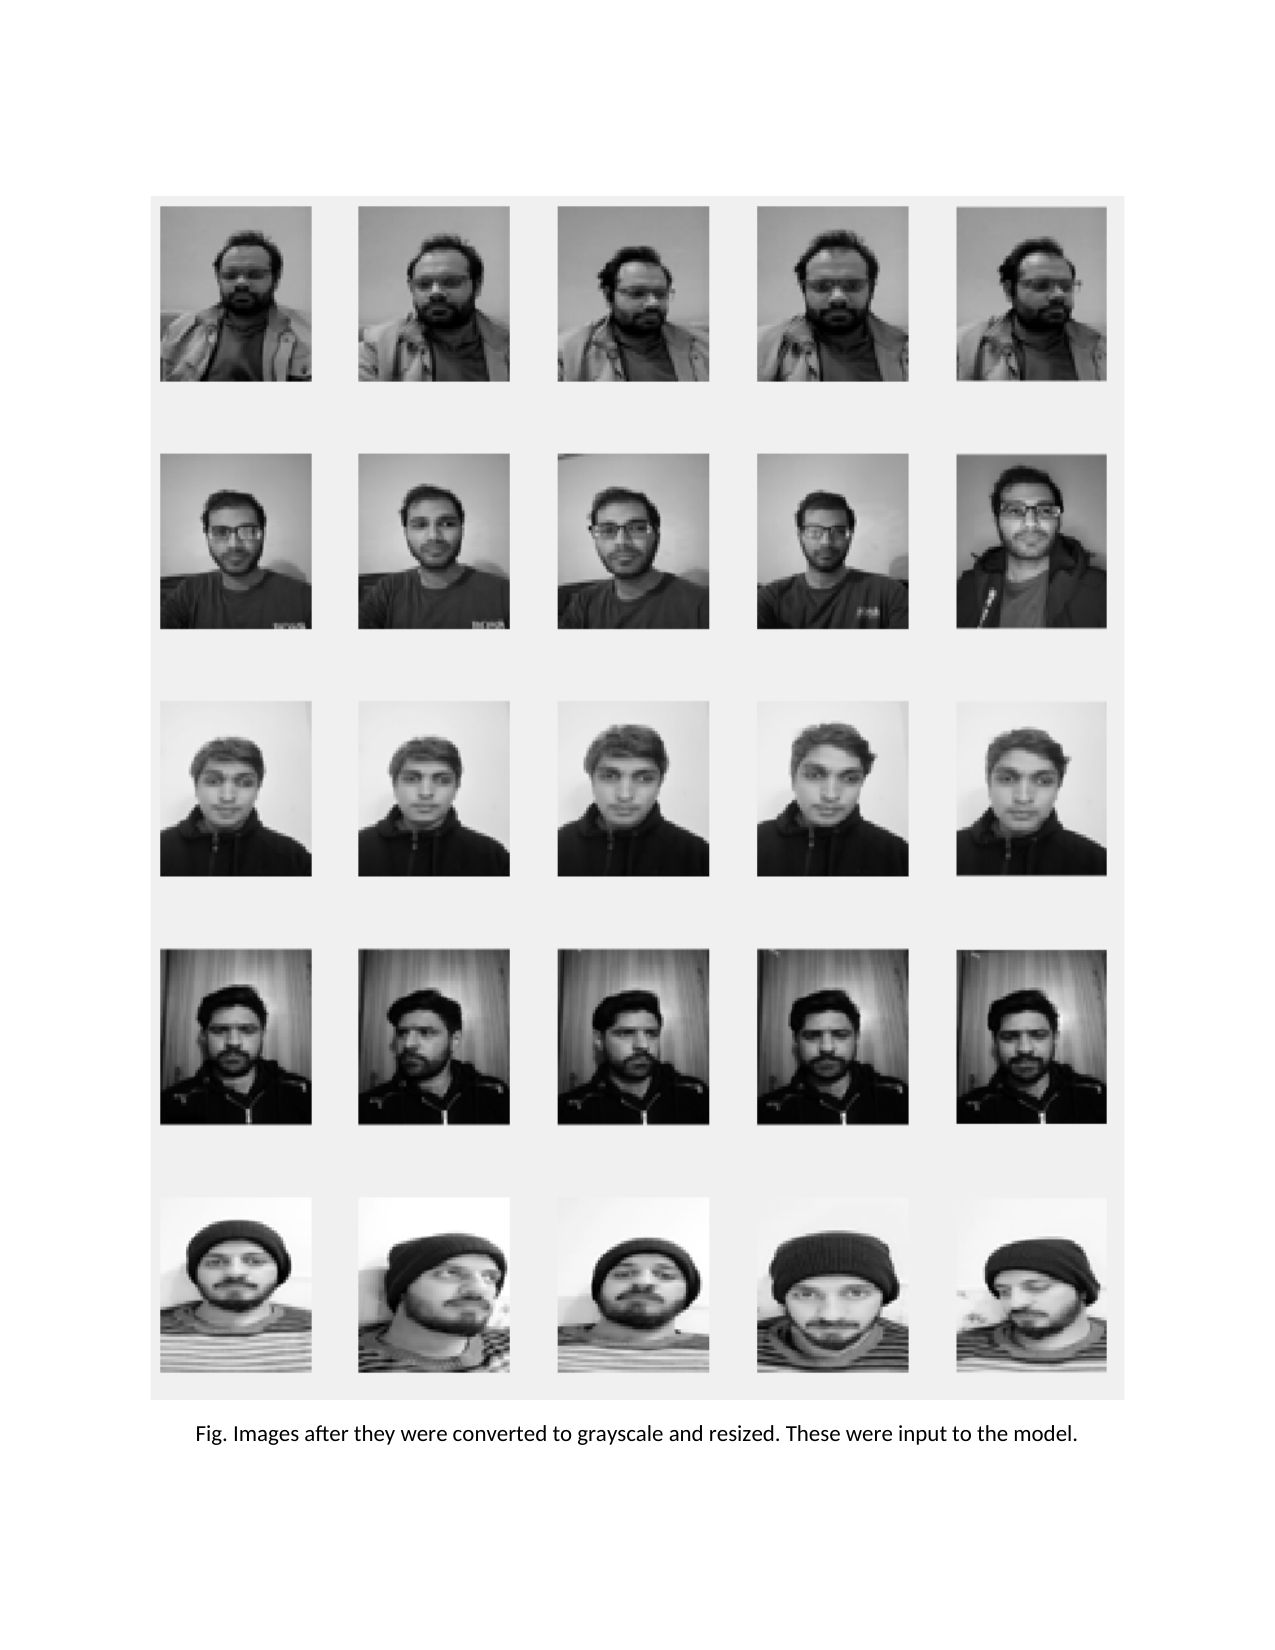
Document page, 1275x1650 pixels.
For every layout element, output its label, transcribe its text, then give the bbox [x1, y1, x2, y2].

text Fig. Images after they were converted to grayscale and resized. These were input to the model. [150, 1419, 1125, 1447]
picture [150, 196, 1125, 1400]
